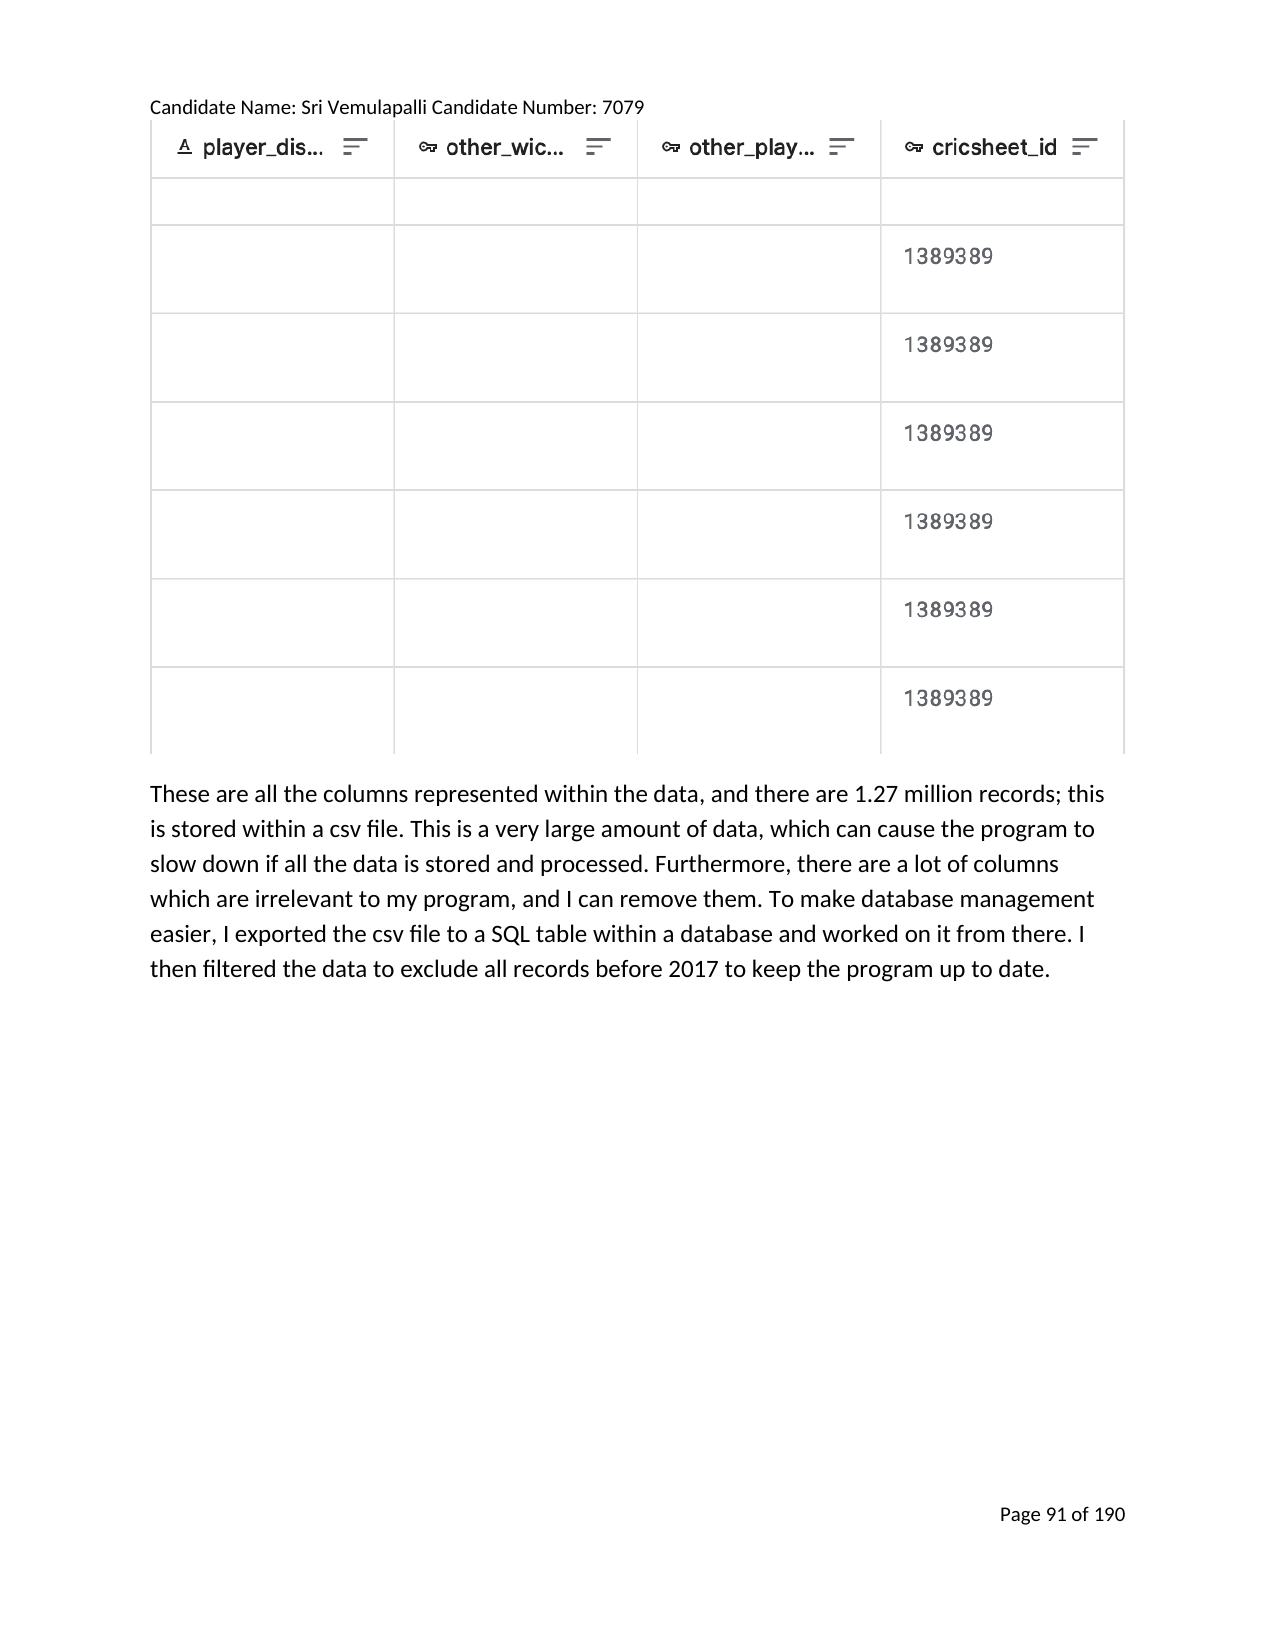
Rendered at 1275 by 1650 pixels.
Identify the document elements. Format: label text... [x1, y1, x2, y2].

picture [150, 120, 1125, 754]
text These are all the columns represented within the data, and there are 1.27 million records; this is stored within a csv file. This is a very large amount of data, which can cause the program to slow down if all the data is stored and processed. Furthermore, there are a lot of columns which are irrelevant to my program, and I can remove them. To make database management easier, I exported the csv file to a SQL table within a database and worked on it from there. I then filtered the data to exclude all records before 2017 to keep the program up to date. [150, 778, 1125, 983]
